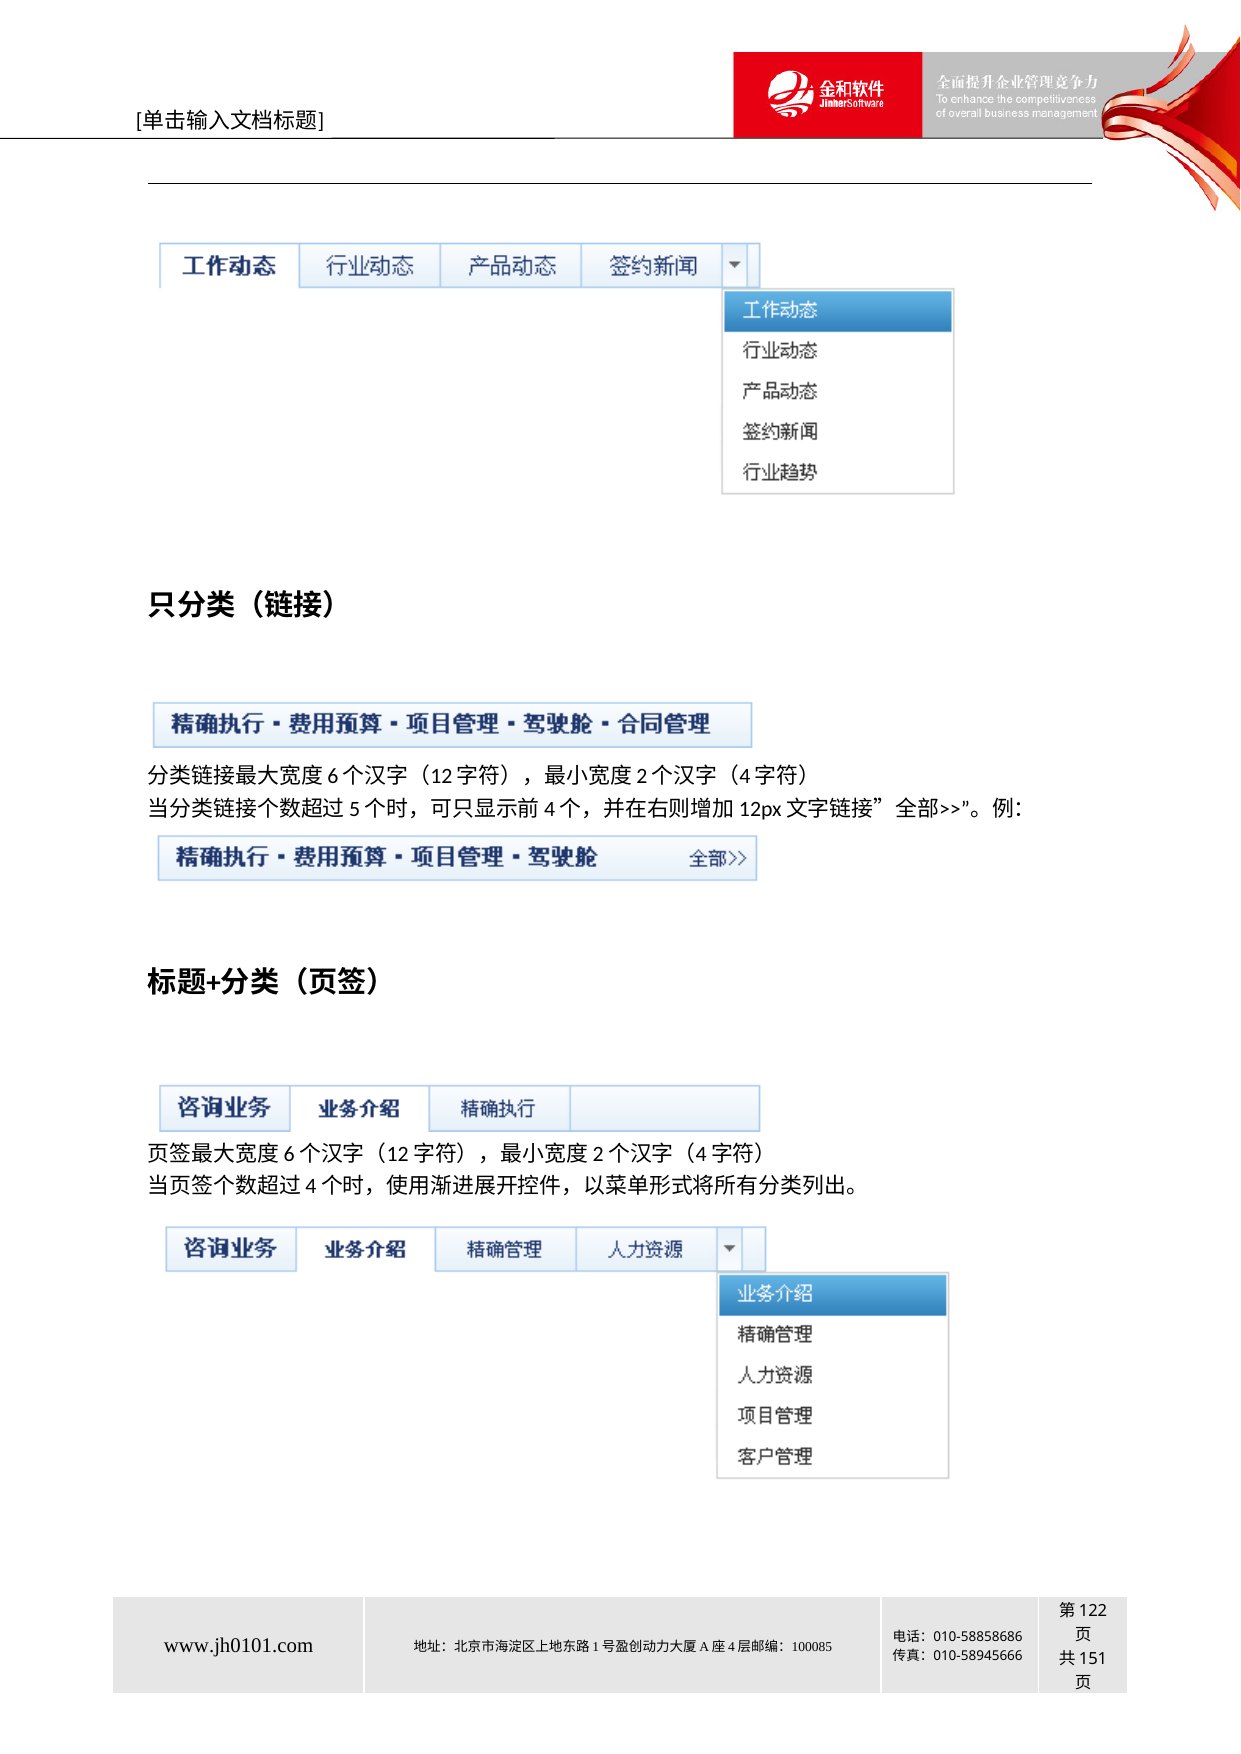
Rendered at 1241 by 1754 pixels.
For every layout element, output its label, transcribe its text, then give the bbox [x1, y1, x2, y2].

subtitle 只分类（链接） [148, 570, 1092, 635]
picture [147, 693, 762, 748]
text 页签最大宽度6个汉字（12字符），最小宽度2个汉字（4字符） [148, 1136, 1092, 1168]
picture [147, 0, 1241, 512]
subtitle 标题+分类（页签） [148, 948, 1092, 1013]
picture [147, 823, 770, 889]
picture [147, 1075, 770, 1132]
picture [147, 1200, 970, 1498]
text 分类链接最大宽度6个汉字（12字符），最小宽度2个汉字（4字符） [148, 758, 1092, 791]
text 当页签个数超过4个时，使用渐进展开控件，以菜单形式将所有分类列出。 [148, 1168, 1092, 1201]
text 当分类链接个数超过5个时，可只显示前4个，并在右则增加12px文字链接”全部>>”。例： [148, 791, 1092, 823]
